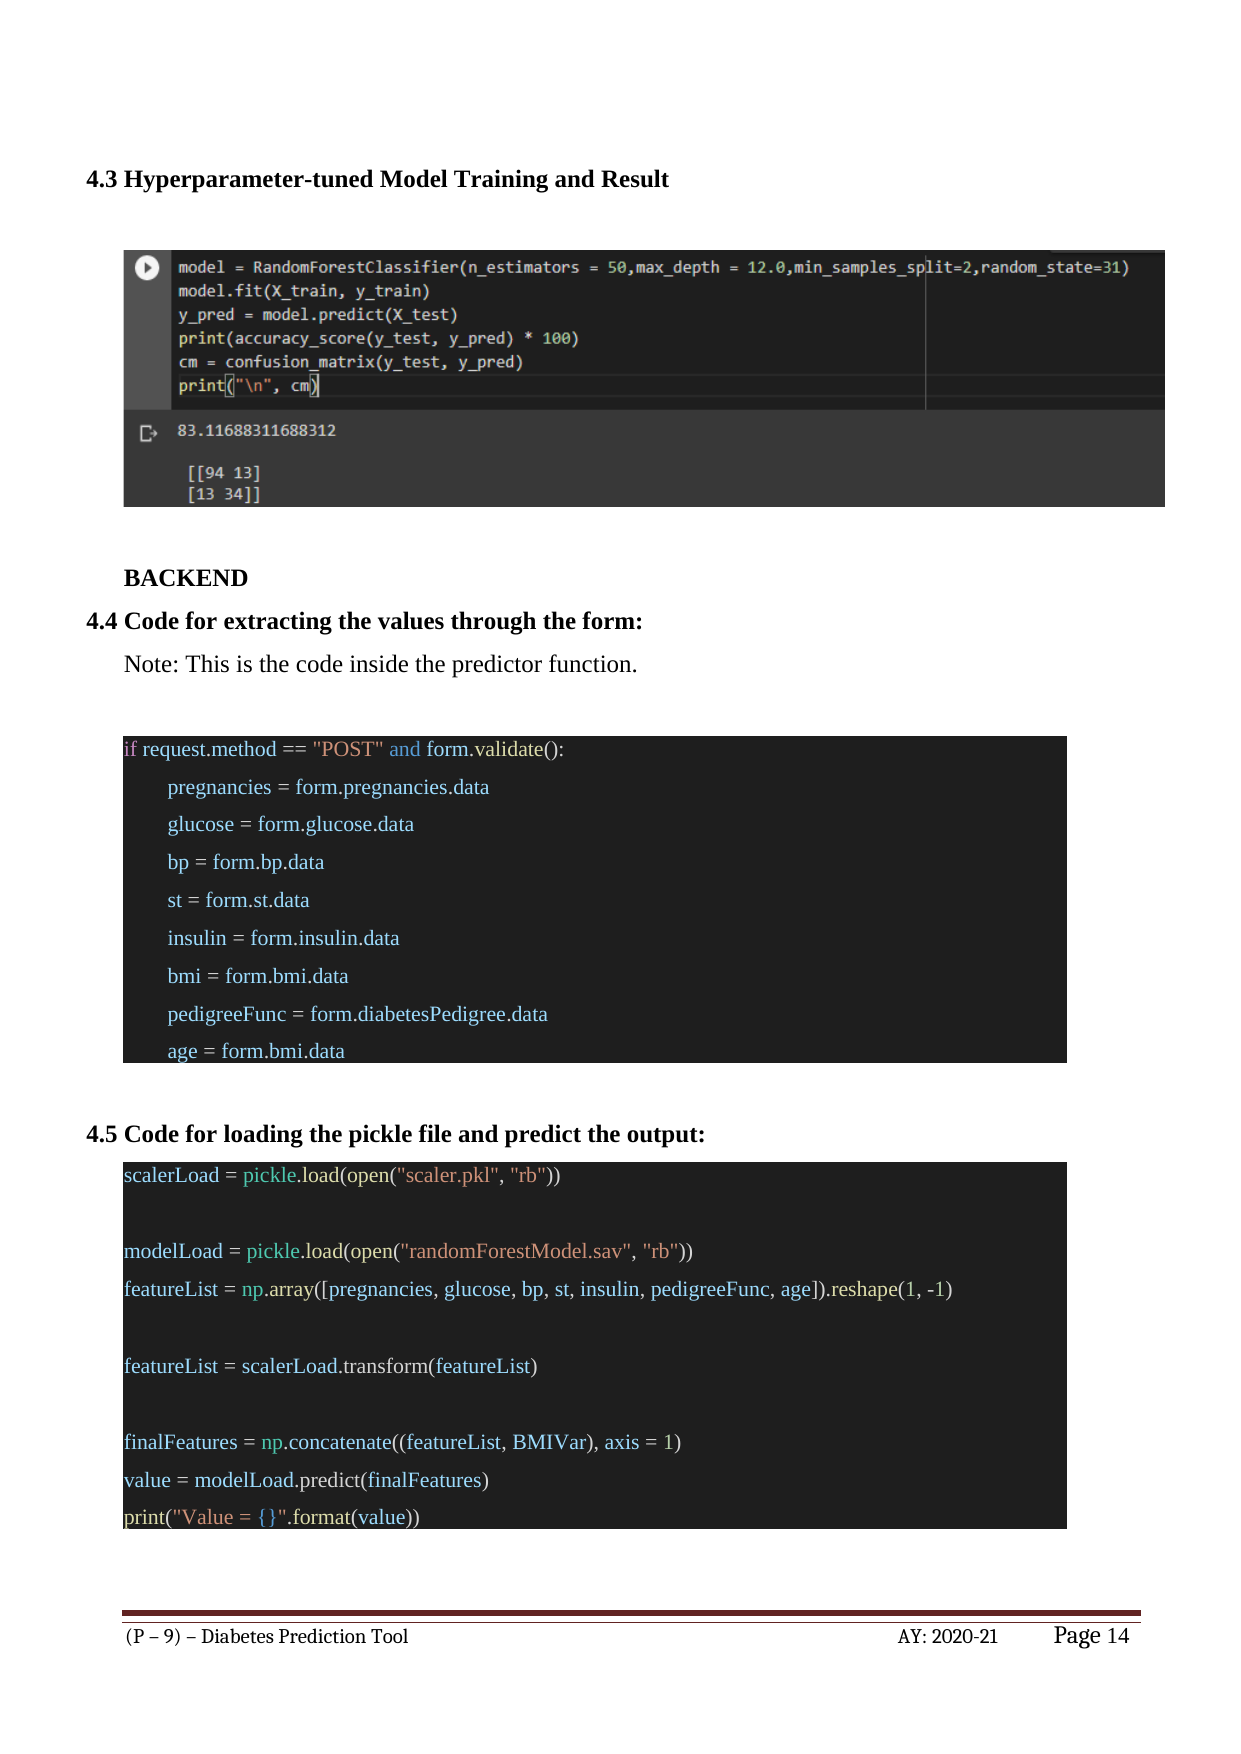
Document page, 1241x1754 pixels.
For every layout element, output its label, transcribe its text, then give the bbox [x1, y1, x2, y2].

text pedigreeFunc = form.diabetesPedigree.data [123, 1001, 1067, 1026]
text modelLoad = pickle.load(open("randomForestModel.sav", "rb")) [123, 1238, 1067, 1263]
text age = form.bmi.data [123, 1038, 1067, 1063]
text BACKEND [123, 563, 1067, 592]
list Hyperparameter-tuned Model Training and Result [86, 164, 1067, 193]
list Code for loading the pickle file and predict the output: [86, 1119, 1067, 1148]
text bp = form.bp.data [123, 849, 1067, 874]
text glucose = form.glucose.data [123, 811, 1067, 837]
text finalFeatures = np.concatenate((featureList, BMIVar), axis = 1) [123, 1429, 1067, 1454]
text Note: This is the code inside the predictor function. [123, 649, 1067, 678]
text featureList = np.array([pregnancies, glucose, bp, st, insulin, pedigreeFunc, age]).reshape(1, -1) [123, 1276, 1067, 1301]
text bmi = form.bmi.data [123, 963, 1067, 988]
text print("Value = {}".format(value)) [123, 1504, 1067, 1529]
text pregnancies = form.pregnancies.data [123, 774, 1067, 799]
picture [123, 250, 1165, 507]
text scalerLoad = pickle.load(open("scaler.pkl", "rb")) [123, 1162, 1067, 1188]
text insulin = form.insulin.data [123, 925, 1067, 950]
text value = modelLoad.predict(finalFeatures) [123, 1467, 1067, 1492]
text featureList = scalerLoad.transform(featureList) [123, 1353, 1067, 1378]
text if request.method == "POST" and form.validate(): [123, 736, 1067, 761]
list Code for extracting the values through the form: [86, 606, 1067, 635]
text st = form.st.data [123, 887, 1067, 912]
